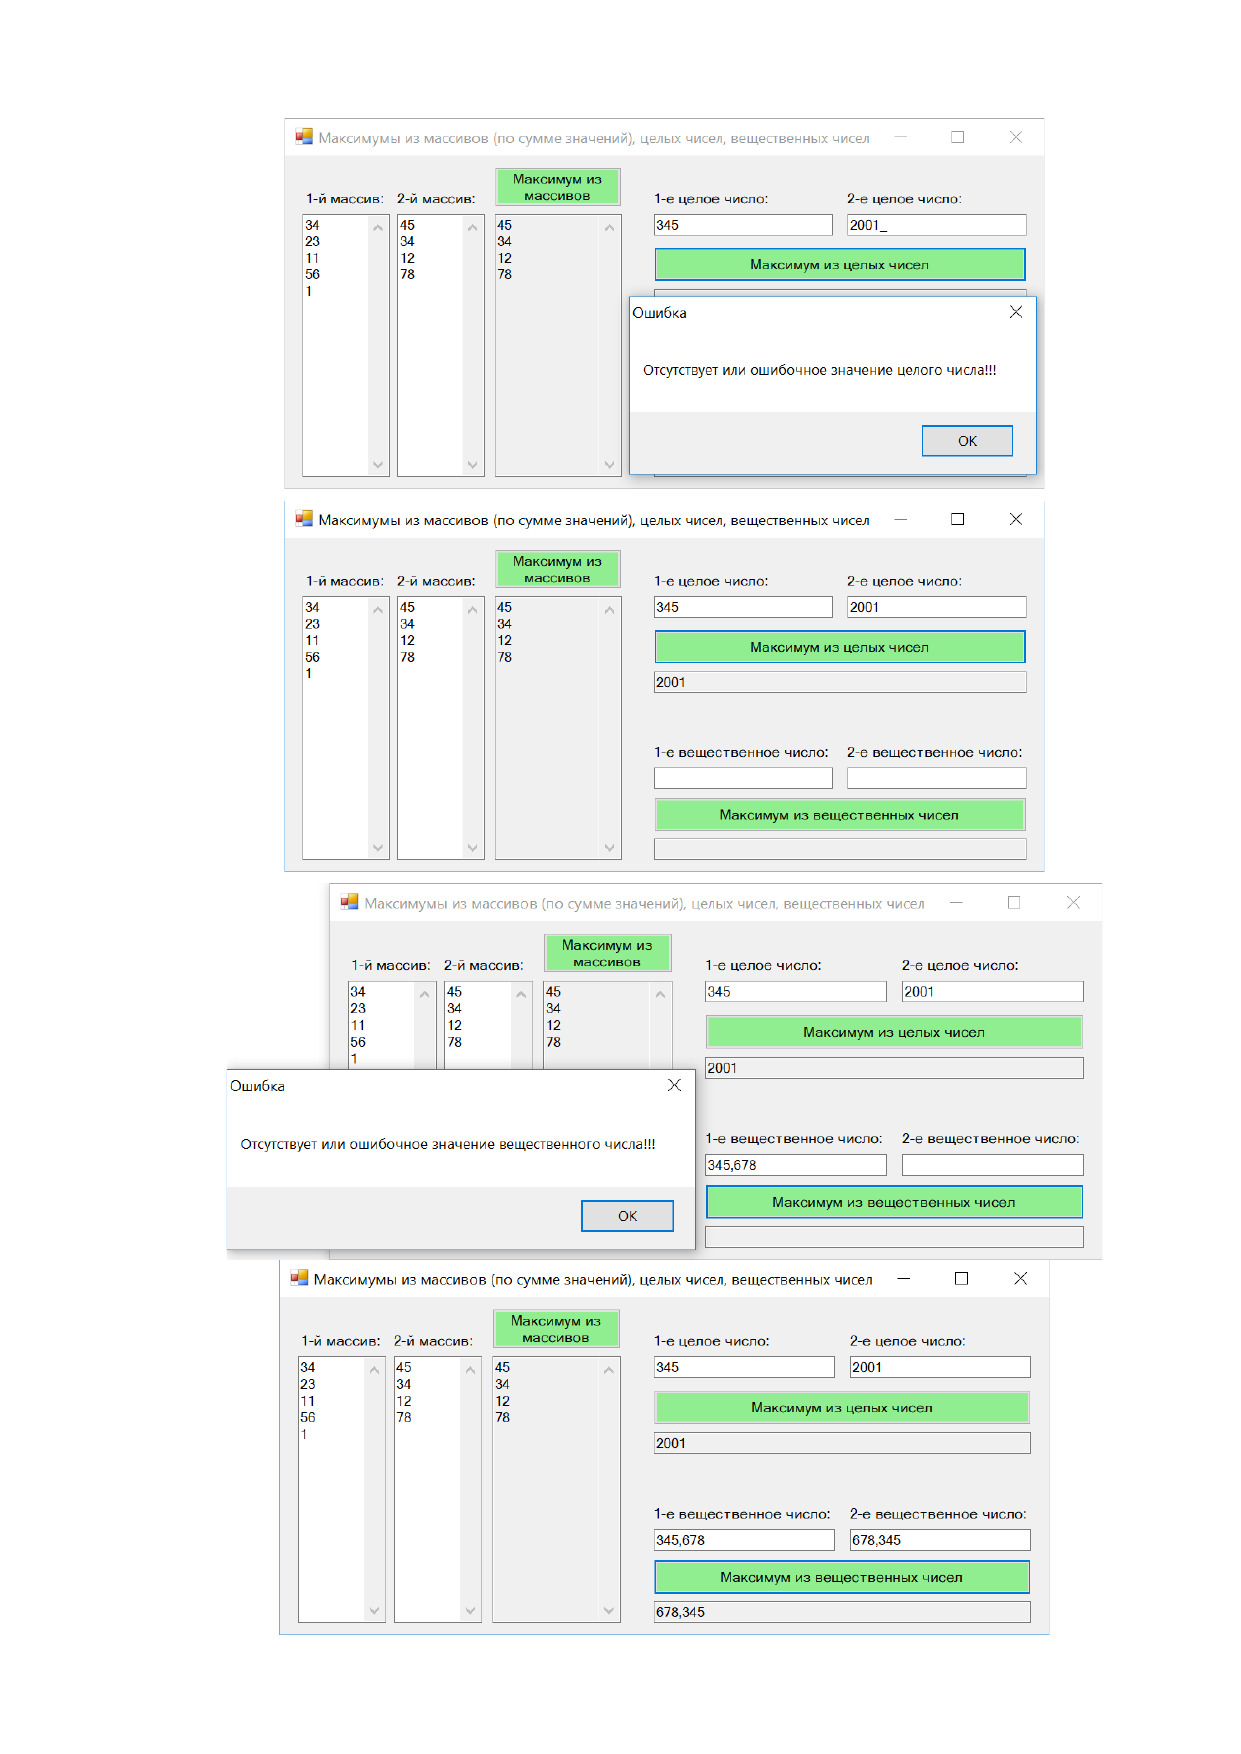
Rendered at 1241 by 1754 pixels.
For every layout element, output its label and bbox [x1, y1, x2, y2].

picture [226, 883, 1103, 1635]
picture [284, 501, 1045, 872]
picture [284, 118, 1045, 489]
